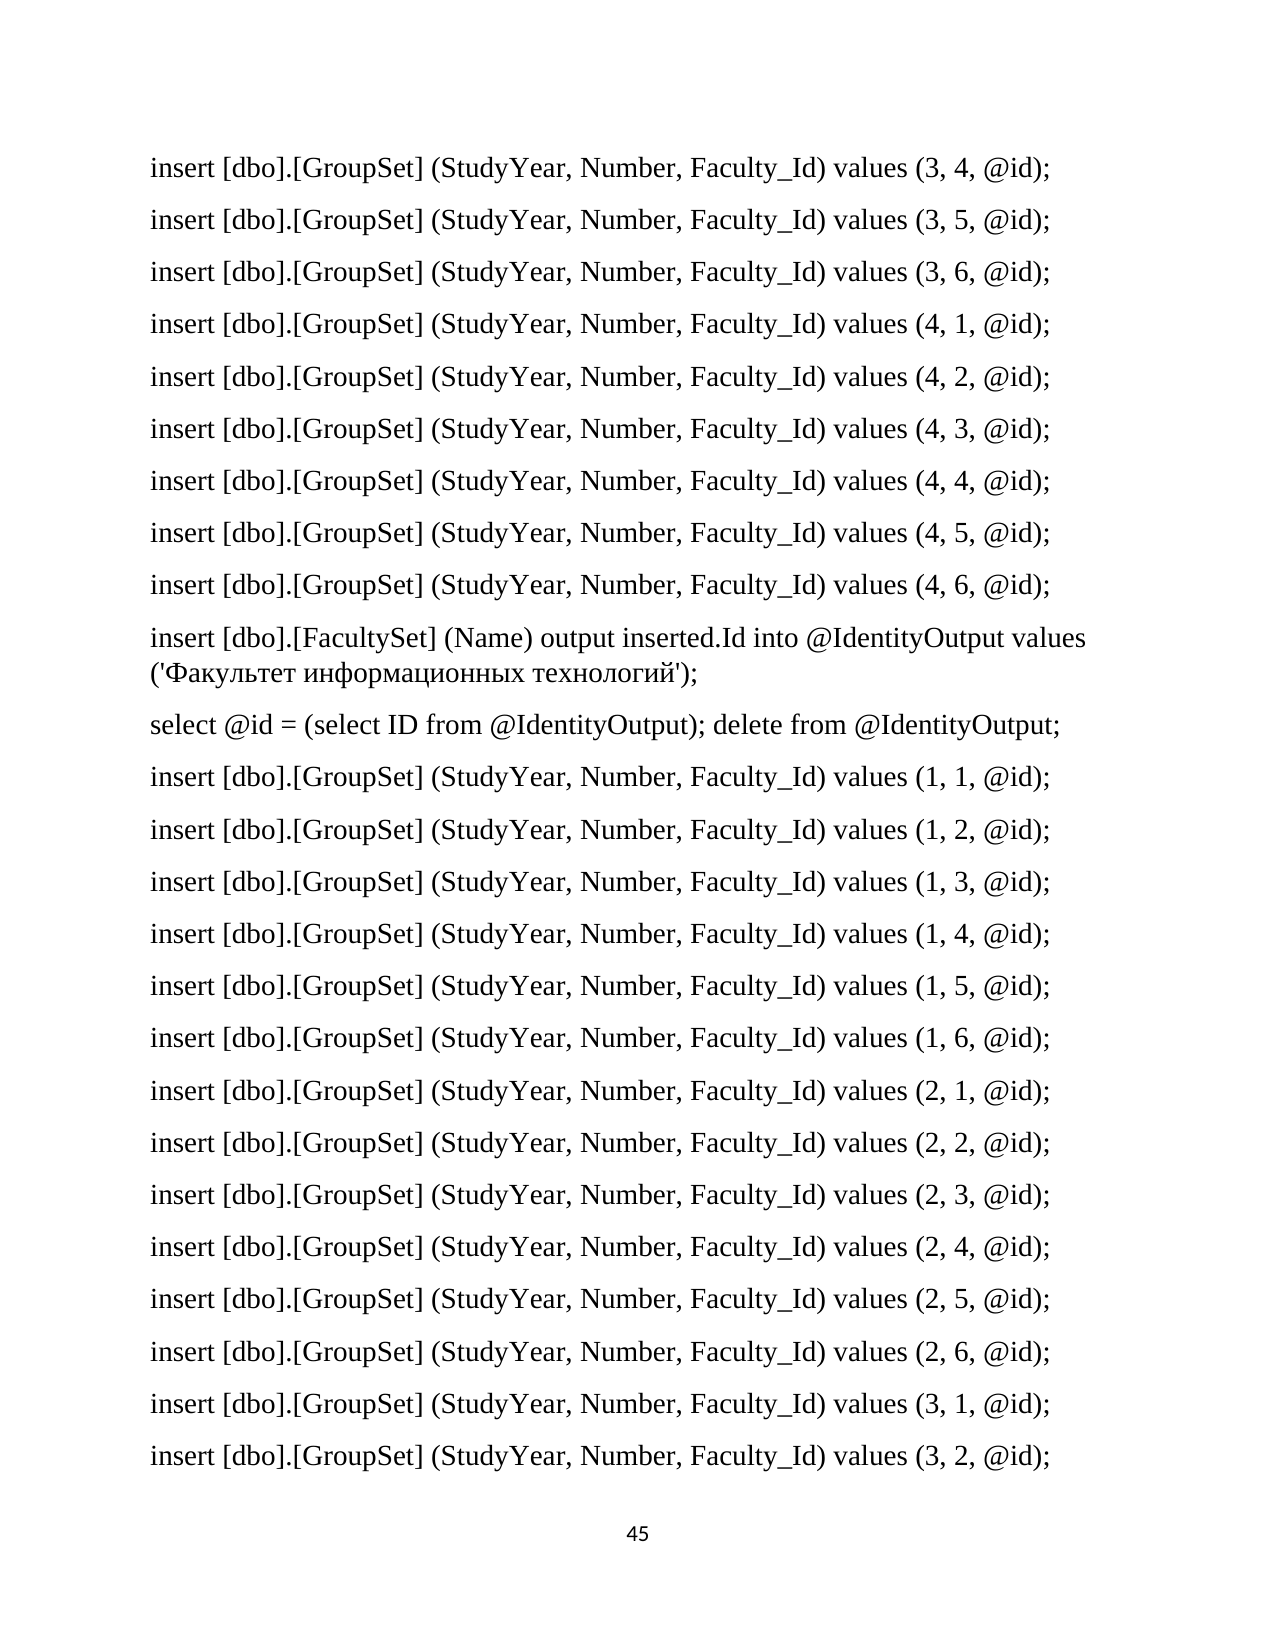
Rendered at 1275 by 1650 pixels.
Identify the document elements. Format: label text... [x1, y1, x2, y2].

text insert [dbo].[GroupSet] (StudyYear, Number, Faculty_Id) values (3, 5, @id); [150, 202, 1125, 236]
text insert [dbo].[GroupSet] (StudyYear, Number, Faculty_Id) values (2, 3, @id); [150, 1177, 1125, 1211]
text insert [dbo].[GroupSet] (StudyYear, Number, Faculty_Id) values (3, 1, @id); [150, 1386, 1125, 1419]
text insert [dbo].[GroupSet] (StudyYear, Number, Faculty_Id) values (3, 2, @id); [150, 1438, 1125, 1472]
text insert [dbo].[GroupSet] (StudyYear, Number, Faculty_Id) values (1, 4, @id); [150, 916, 1125, 950]
text insert [dbo].[GroupSet] (StudyYear, Number, Faculty_Id) values (4, 3, @id); [150, 411, 1125, 444]
text insert [dbo].[GroupSet] (StudyYear, Number, Faculty_Id) values (1, 1, @id); [150, 759, 1125, 793]
text insert [dbo].[GroupSet] (StudyYear, Number, Faculty_Id) values (3, 4, @id); [150, 150, 1125, 183]
text insert [dbo].[GroupSet] (StudyYear, Number, Faculty_Id) values (4, 5, @id); [150, 515, 1125, 549]
text insert [dbo].[GroupSet] (StudyYear, Number, Faculty_Id) values (4, 1, @id); [150, 307, 1125, 340]
text insert [dbo].[GroupSet] (StudyYear, Number, Faculty_Id) values (1, 6, @id); [150, 1021, 1125, 1054]
text insert [dbo].[GroupSet] (StudyYear, Number, Faculty_Id) values (1, 5, @id); [150, 968, 1125, 1002]
text insert [dbo].[GroupSet] (StudyYear, Number, Faculty_Id) values (4, 2, @id); [150, 359, 1125, 392]
text insert [dbo].[GroupSet] (StudyYear, Number, Faculty_Id) values (2, 1, @id); [150, 1073, 1125, 1106]
text insert [dbo].[GroupSet] (StudyYear, Number, Faculty_Id) values (1, 3, @id); [150, 864, 1125, 897]
text select @id = (select ID from @IdentityOutput); delete from @IdentityOutput; [150, 707, 1125, 741]
text insert [dbo].[GroupSet] (StudyYear, Number, Faculty_Id) values (3, 6, @id); [150, 254, 1125, 288]
text insert [dbo].[GroupSet] (StudyYear, Number, Faculty_Id) values (2, 2, @id); [150, 1125, 1125, 1158]
text insert [dbo].[GroupSet] (StudyYear, Number, Faculty_Id) values (4, 6, @id); [150, 567, 1125, 601]
text insert [dbo].[GroupSet] (StudyYear, Number, Faculty_Id) values (4, 4, @id); [150, 463, 1125, 497]
text insert [dbo].[FacultySet] (Name) output inserted.Id into @IdentityOutput values ('Факультет информационных технологий'); [150, 620, 1125, 689]
text insert [dbo].[GroupSet] (StudyYear, Number, Faculty_Id) values (2, 5, @id); [150, 1281, 1125, 1315]
text insert [dbo].[GroupSet] (StudyYear, Number, Faculty_Id) values (2, 4, @id); [150, 1229, 1125, 1263]
text insert [dbo].[GroupSet] (StudyYear, Number, Faculty_Id) values (1, 2, @id); [150, 812, 1125, 845]
text insert [dbo].[GroupSet] (StudyYear, Number, Faculty_Id) values (2, 6, @id); [150, 1334, 1125, 1367]
